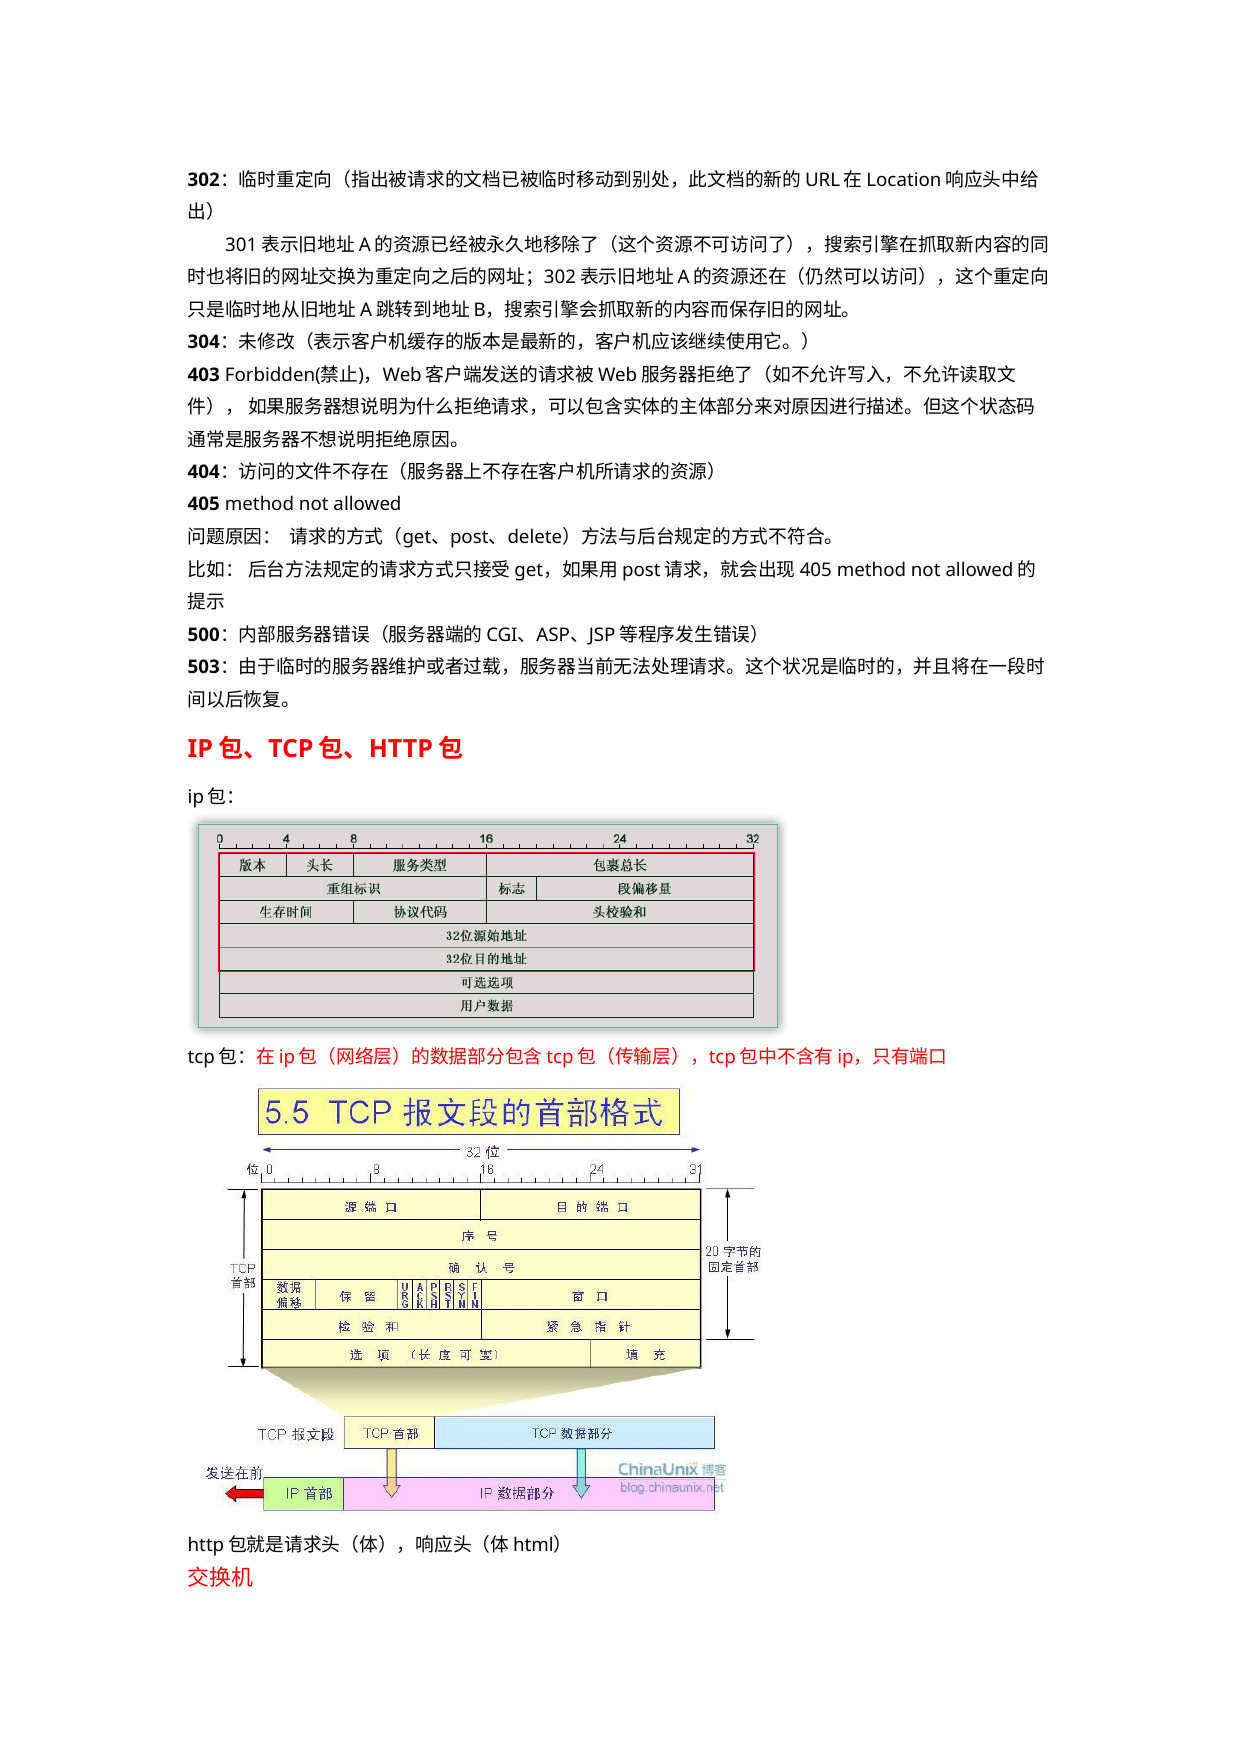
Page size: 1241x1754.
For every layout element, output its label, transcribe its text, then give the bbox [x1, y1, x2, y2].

picture [187, 1083, 766, 1516]
text tcp包：在ip包（网络层）的数据部分包含tcp包（传输层），tcp包中不含有ip，只有端口 [187, 1039, 1053, 1072]
text 503：由于临时的服务器维护或者过载，服务器当前无法处理请求。这个状况是临时的，并且将在一段时间以后恢复。 [187, 649, 1053, 714]
text 405 method not allowed [187, 487, 1053, 519]
text ip包： [187, 779, 1053, 812]
text 500：内部服务器错误（服务器端的CGI、ASP、JSP等程序发生错误） [187, 617, 1053, 649]
text 交换机 [187, 1559, 1053, 1592]
text http包就是请求头（体），响应头（体html） [187, 1527, 1053, 1559]
picture [187, 813, 788, 1038]
text 301表示旧地址A的资源已经被永久地移除了（这个资源不可访问了），搜索引擎在抓取新内容的同时也将旧的网址交换为重定向之后的网址；302表示旧地址A的资源还在（仍然可以访问），这个重定向只是临时地从旧地址A跳转到地址B，搜索引擎会抓取新的内容而保存旧的网址。 [187, 227, 1053, 324]
text 404：访问的文件不存在（服务器上不存在客户机所请求的资源） [187, 454, 1053, 487]
text 问题原因： 请求的方式（get、post、delete）方法与后台规定的方式不符合。 [187, 519, 1053, 552]
text 302：临时重定向（指出被请求的文档已被临时移动到别处，此文档的新的URL在Location响应头中给出） [187, 162, 1053, 227]
text 304：未修改（表示客户机缓存的版本是最新的，客户机应该继续使用它。） [187, 324, 1053, 357]
text 403 Forbidden(禁止)，Web客户端发送的请求被Web服务器拒绝了（如不允许写入，不允许读取文件）， 如果服务器想说明为什么拒绝请求，可以包含实体的主体部分来对原因进行描述。但这个状态码通常是服务器不想说明拒绝原因。 [187, 357, 1053, 454]
text 比如： 后台方法规定的请求方式只接受get，如果用post请求，就会出现 405 method not allowed的提示 [187, 552, 1053, 617]
text IP包、TCP包、HTTP包 [187, 714, 1053, 779]
